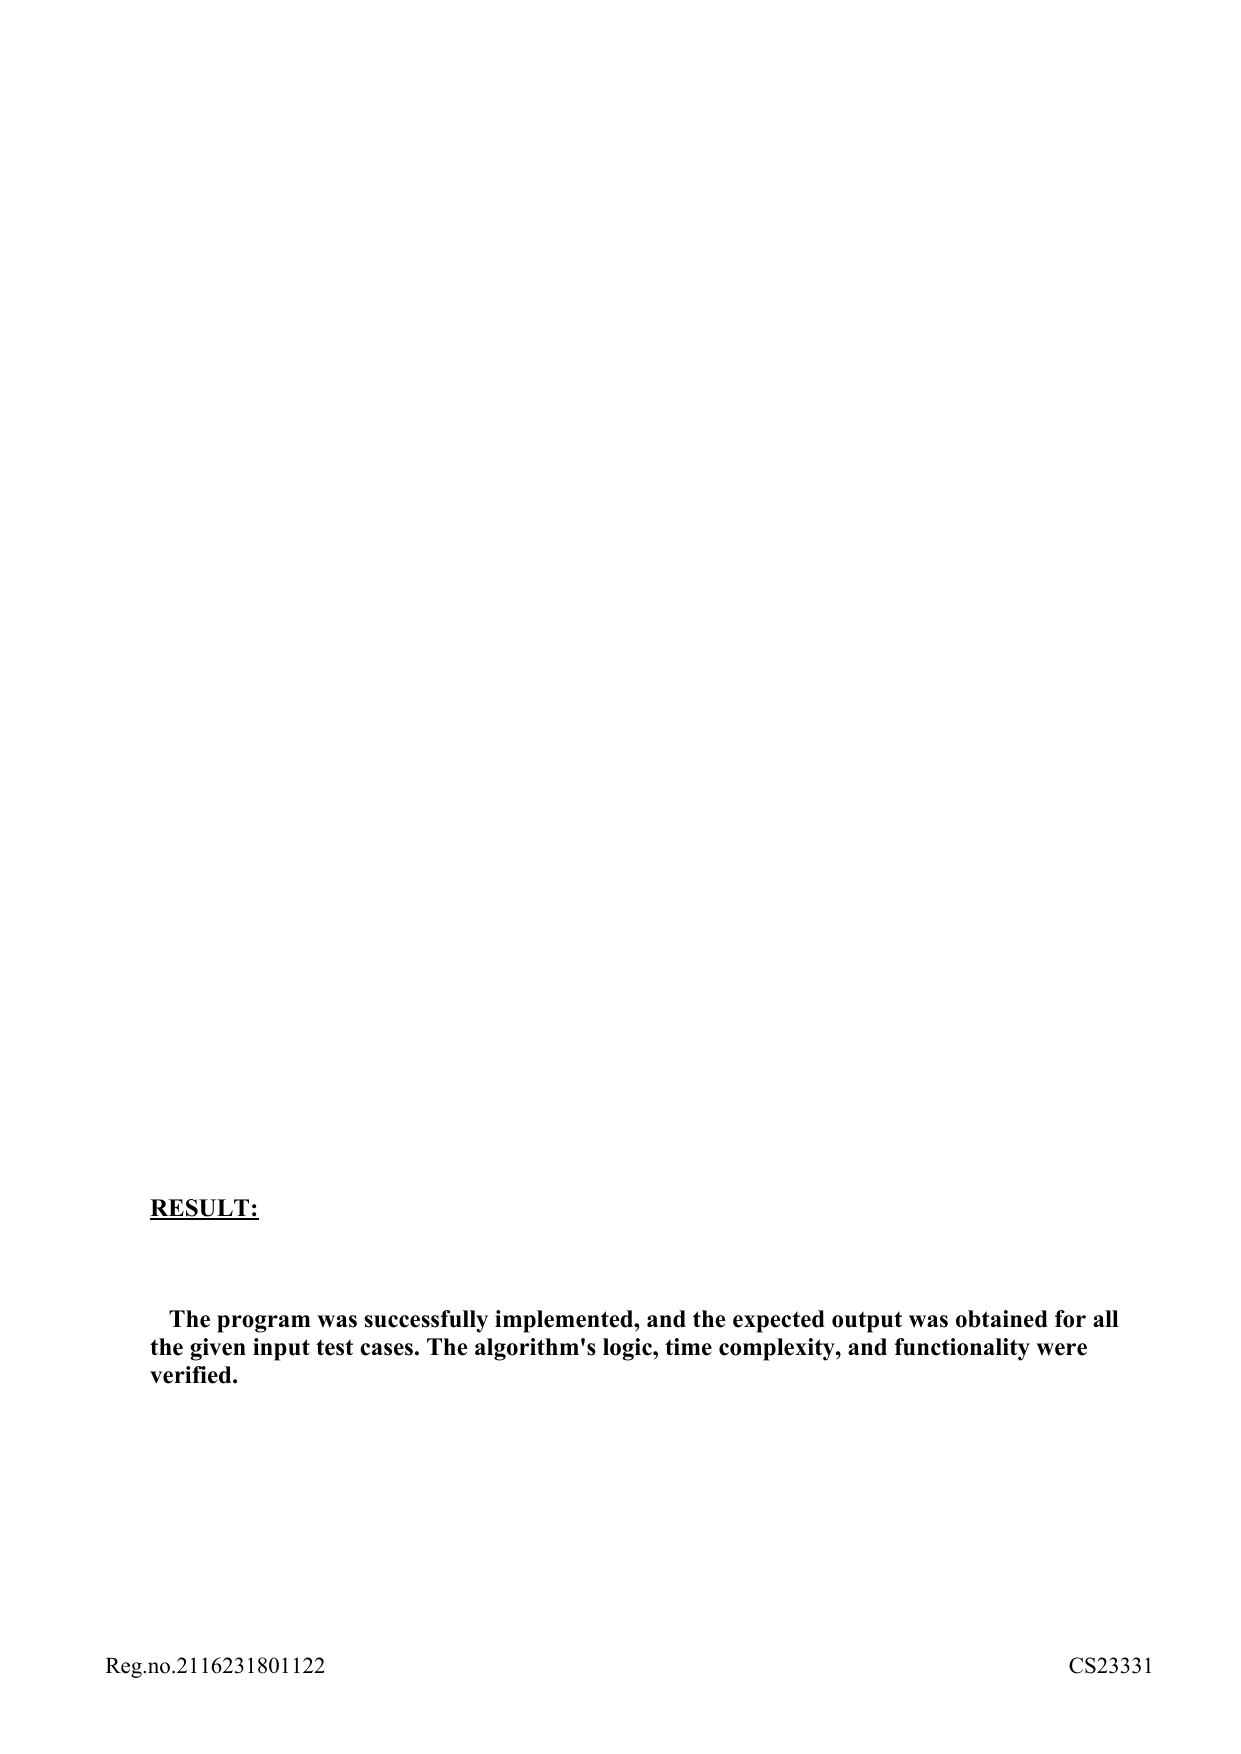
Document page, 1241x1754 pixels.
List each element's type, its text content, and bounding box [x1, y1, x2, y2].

text The program was successfully implemented, and the expected output was obtained for all the given input test cases. The algorithm's logic, time complexity, and functionality were verified. [150, 1306, 1155, 1389]
text RESULT: [150, 1194, 1155, 1222]
